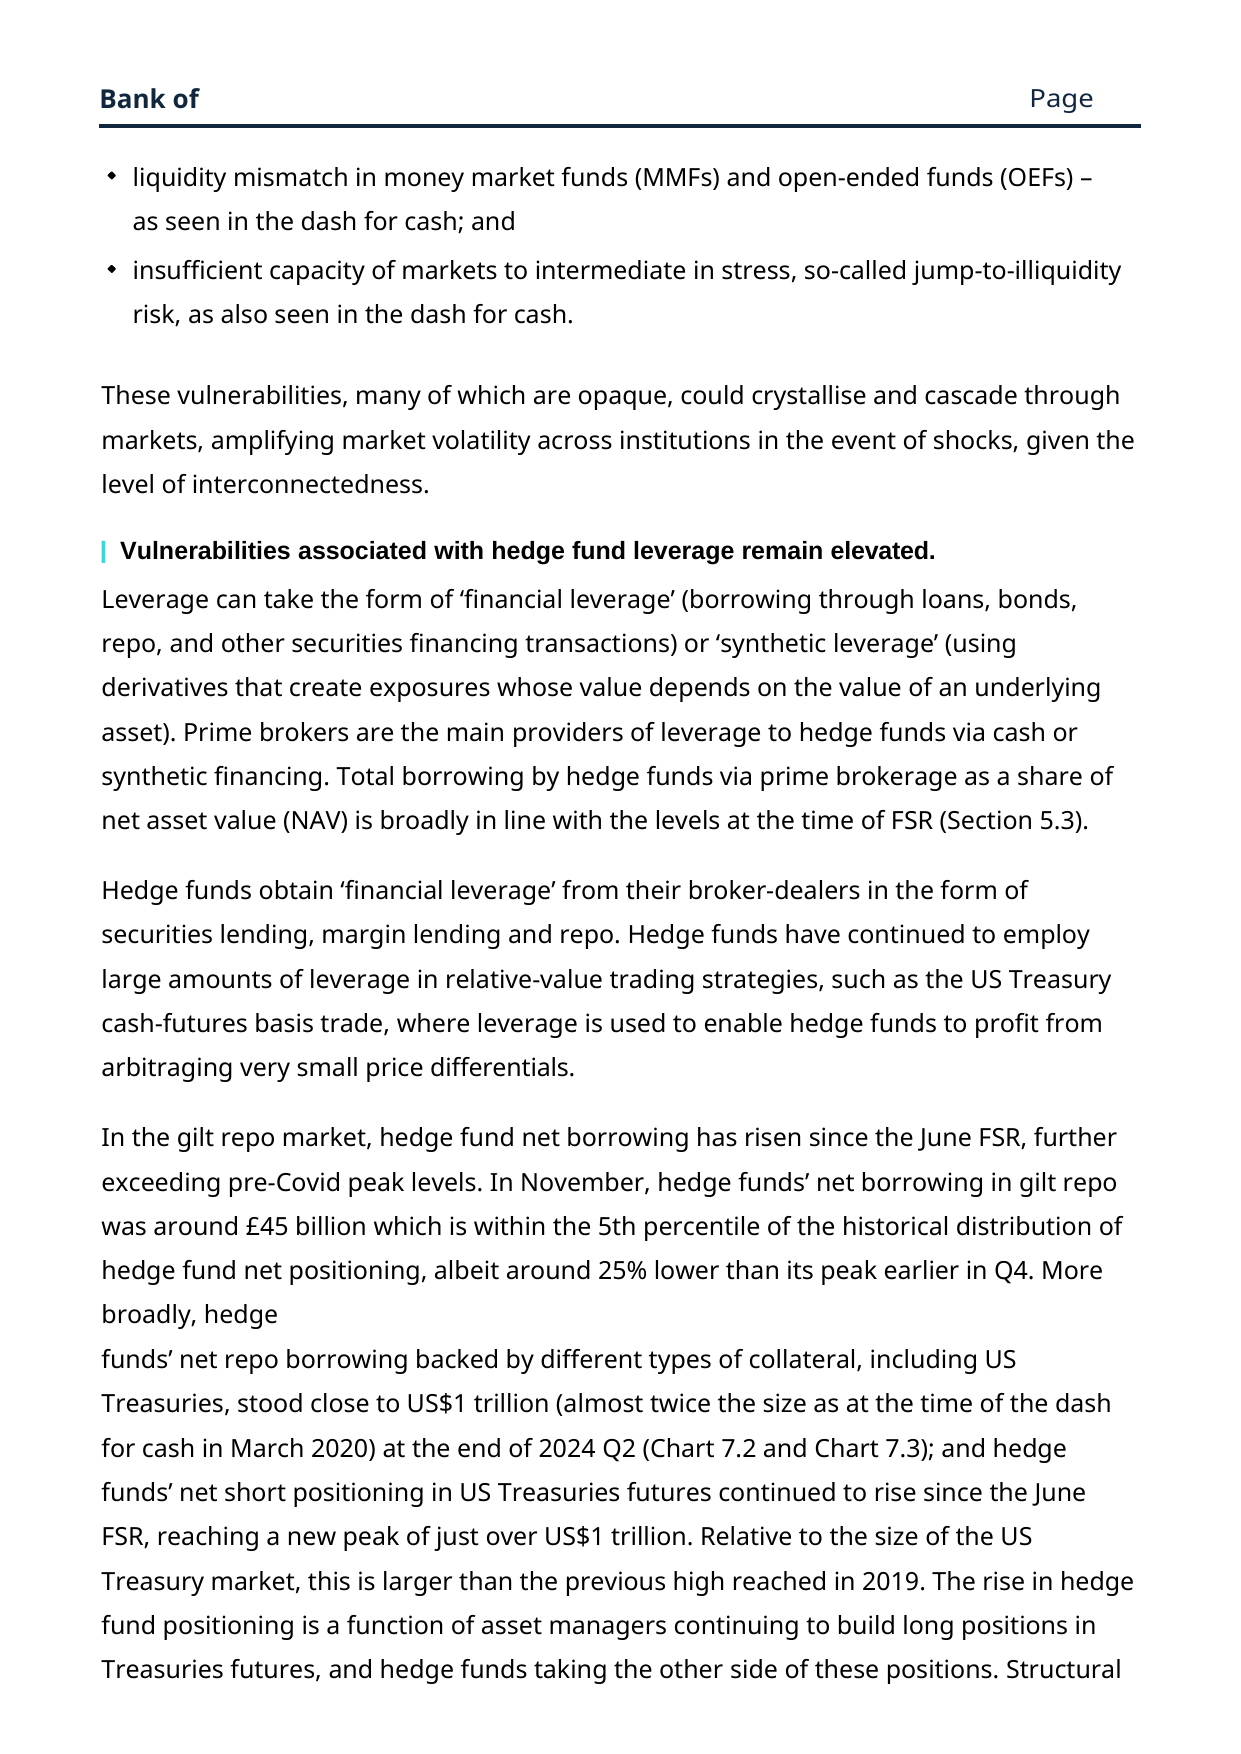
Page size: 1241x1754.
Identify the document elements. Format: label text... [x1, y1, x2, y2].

text Hedge funds obtain ‘financial leverage’ from their broker-dealers in the form of securities lending, margin lending and repo. Hedge funds have continued to employ large amounts of leverage in relative-value trading strategies, such as the US Treasury cash-futures basis trade, where leverage is used to enable hedge funds to profit from arbitraging very small price differentials. [101, 873, 1139, 1084]
subtitle Vulnerabilities associated with hedge fund leverage remain elevated. [120, 536, 1152, 565]
text insufficient capacity of markets to intermediate in stress, so-called jump-to-illiquidity risk, as also seen in the dash for cash. [132, 253, 1152, 331]
text liquidity mismatch in money market funds (MMFs) and open-ended funds (OEFs) – as seen in the dash for cash; and [132, 159, 1124, 237]
text Leverage can take the form of ‘financial leverage’ (borrowing through loans, bonds, repo, and other securities financing transactions) or ‘synthetic leverage’ (using derivatives that create exposures whose value depends on the value of an underlying asset). Prime brokers are the main providers of leverage to hedge funds via cash or synthetic financing. Total borrowing by hedge funds via prime brokerage as a share of net asset value (NAV) is broadly in line with the levels at the time of FSR (Section 5.3). [101, 581, 1139, 837]
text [101, 1342, 1139, 1686]
text In the gilt repo market, hedge fund net borrowing has risen since the June FSR, further exceeding pre-Covid peak levels. In November, hedge funds’ net borrowing in gilt repo was around £45 billion which is within the 5th percentile of the historical distribution of hedge fund net positioning, albeit around 25% lower than its peak earlier in Q4. More broadly, hedge [101, 1120, 1152, 1331]
text These vulnerabilities, many of which are opaque, could crystallise and cascade through markets, amplifying market volatility across institutions in the event of shocks, given the level of interconnectedness. [101, 378, 1139, 501]
